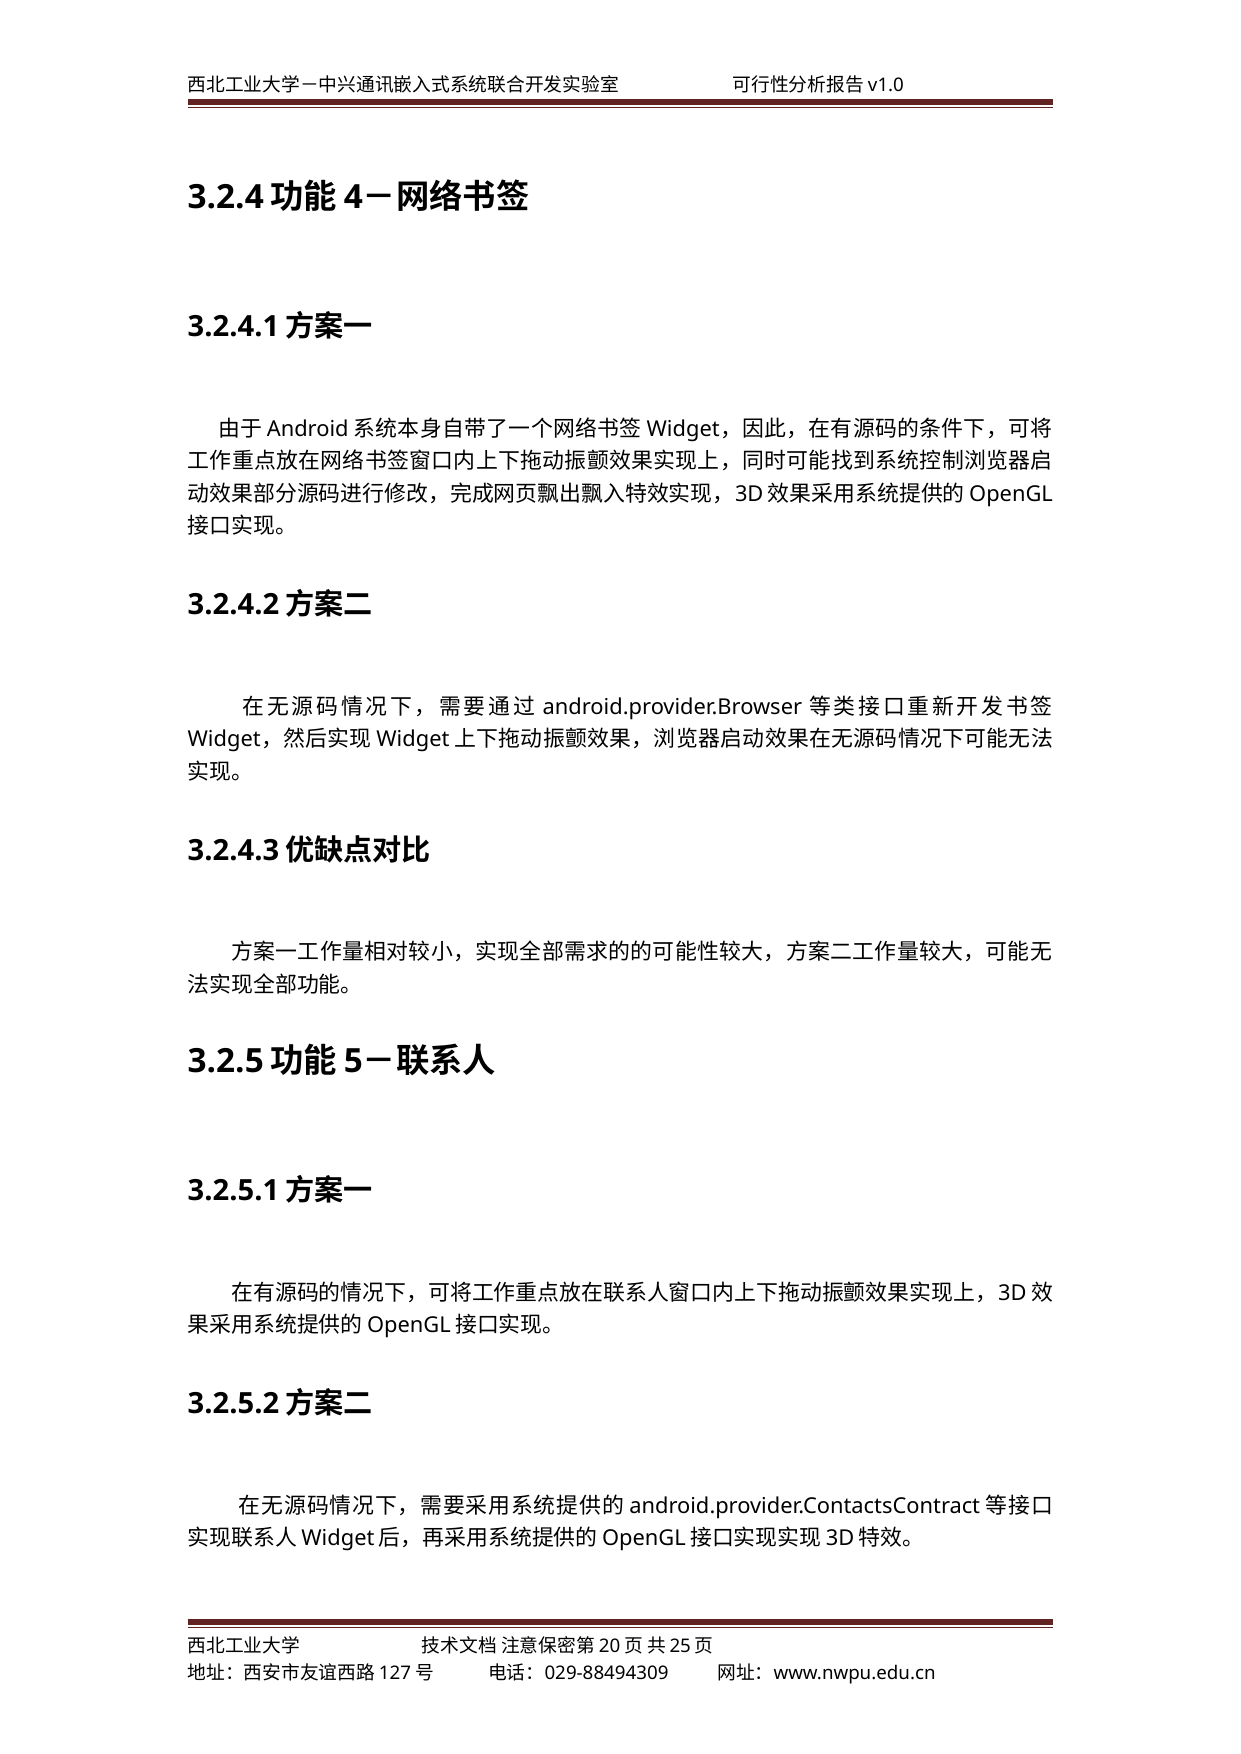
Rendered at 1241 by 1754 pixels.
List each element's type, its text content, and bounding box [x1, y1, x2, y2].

text 由于Android系统本身自带了一个网络书签Widget，因此，在有源码的条件下，可将工作重点放在网络书签窗口内上下拖动振颤效果实现上，同时可能找到系统控制浏览器启动效果部分源码进行修改，完成网页飘出飘入特效实现，3D效果采用系统提供的OpenGL接口实现。 [187, 410, 1053, 540]
subtitle 3.2.5.1方案一 [187, 1155, 1053, 1220]
text 在无源码情况下，需要通过android.provider.Browser等类接口重新开发书签Widget，然后实现Widget上下拖动振颤效果，浏览器启动效果在无源码情况下可能无法实现。 [187, 688, 1053, 786]
text 在有源码的情况下，可将工作重点放在联系人窗口内上下拖动振颤效果实现上，3D效果采用系统提供的OpenGL接口实现。 [187, 1274, 1053, 1339]
subtitle 3.2.4功能4－网络书签 [187, 162, 1053, 227]
subtitle 3.2.4.3优缺点对比 [187, 815, 1053, 880]
subtitle 3.2.4.2方案二 [187, 569, 1053, 634]
subtitle 3.2.4.1方案一 [187, 291, 1053, 356]
subtitle 3.2.5功能5－联系人 [187, 1026, 1053, 1091]
text 方案一工作量相对较小，实现全部需求的的可能性较大，方案二工作量较大，可能无法实现全部功能。 [187, 934, 1053, 999]
subtitle 3.2.5.2方案二 [187, 1368, 1053, 1433]
text 在无源码情况下，需要采用系统提供的android.provider.ContactsContract等接口实现联系人Widget后，再采用系统提供的OpenGL接口实现实现3D特效。 [187, 1487, 1053, 1552]
